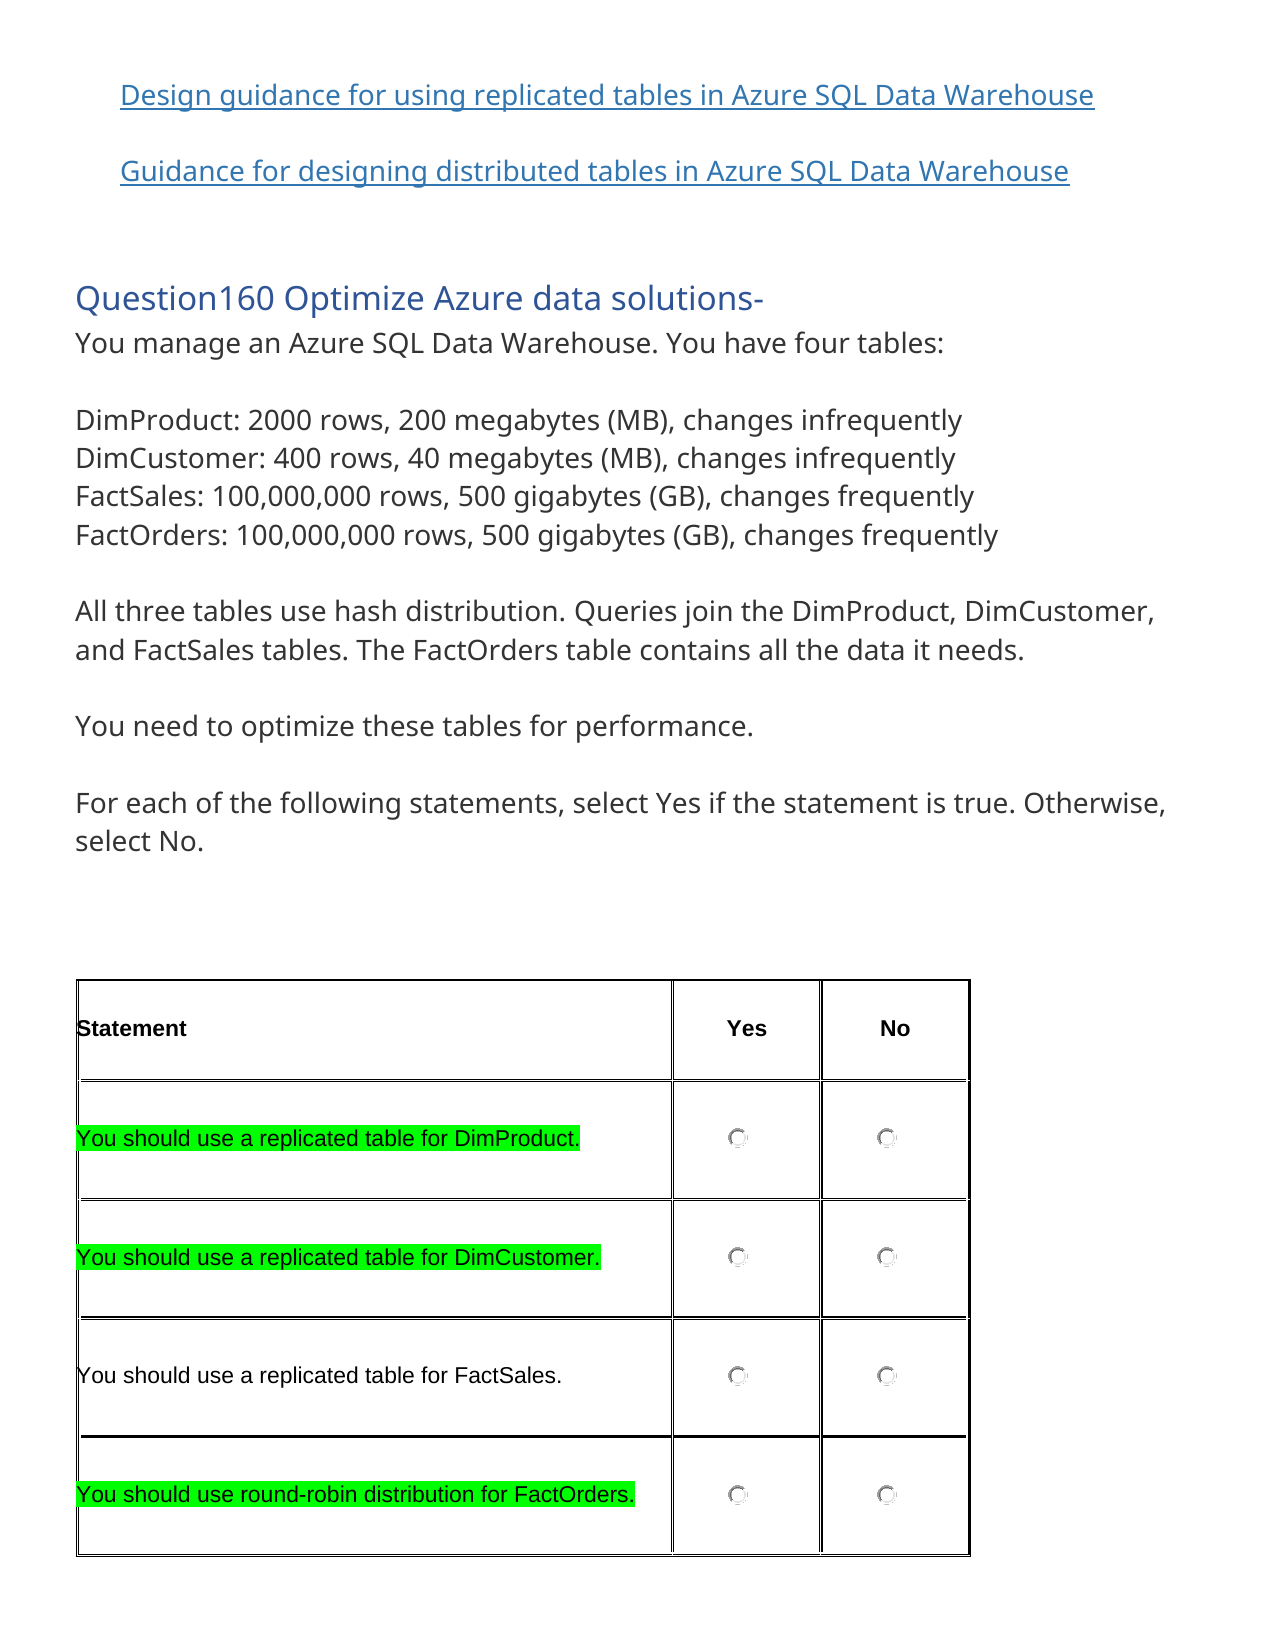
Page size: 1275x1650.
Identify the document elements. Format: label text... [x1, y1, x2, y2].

table_cell [674, 1082, 819, 1197]
table_cell [823, 1316, 969, 1435]
text You manage an Azure SQL Data Warehouse. You have four tables: DimProduct: 2000 rows, 200 megabytes (MB), changes infrequently DimCustomer: 400 rows, 40 megabytes (MB), changes infrequently FactSales: 100,000,000 rows, 500 gigabytes (GB), changes frequently FactOrders: 100,000,000 rows, 500 gigabytes (GB), changes frequently All three tables use hash distribution. Queries join the DimProduct, DimCustomer, and FactSales tables. The FactOrders table contains all the data it needs. You need to optimize these tables for performance. For each of the following statements, select Yes if the statement is true. Otherwise, select No. [75, 323, 1200, 860]
table_cell [823, 1198, 969, 1316]
table_cell You should use a replicated table for DimCustomer. [79, 1198, 671, 1316]
table_cell You should use a replicated table for DimProduct. [77, 1079, 673, 1197]
table_cell [673, 1435, 821, 1554]
table_header No [823, 981, 968, 1079]
table_cell [821, 1079, 969, 1197]
table_cell [674, 1201, 819, 1316]
table_header Statement [79, 981, 671, 1079]
table_cell You should use round-robin distribution for FactOrders. [79, 1435, 673, 1554]
table_cell [674, 1320, 819, 1435]
table_header Yes [674, 981, 819, 1079]
table_cell You should use a replicated table for FactSales. [79, 1316, 671, 1435]
table_cell [821, 1435, 968, 1554]
subtitle Question160 Optimize Azure data solutions- [75, 274, 1200, 320]
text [120, 75, 1155, 190]
